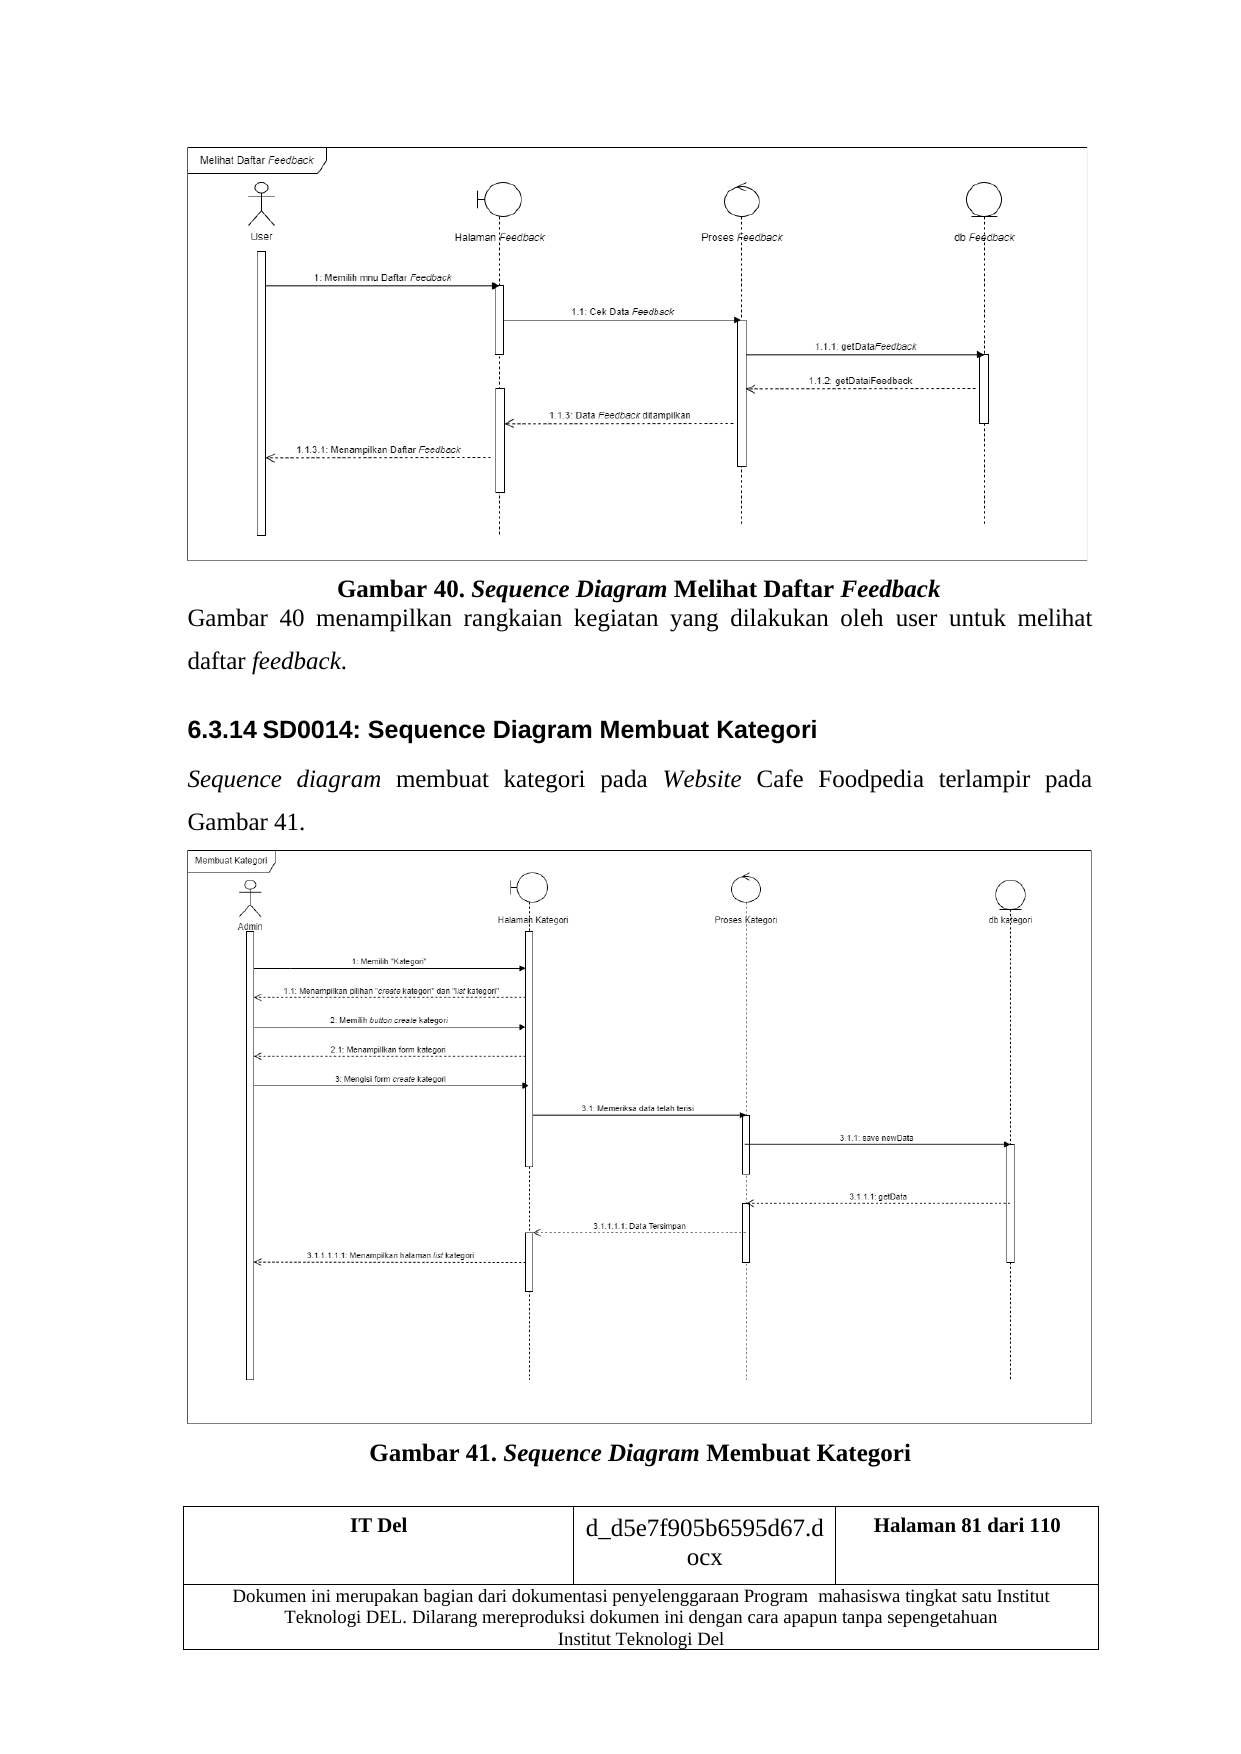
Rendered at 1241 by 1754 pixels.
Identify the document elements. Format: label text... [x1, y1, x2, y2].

text Sequence diagram membuat kategori pada Website Cafe Foodpedia terlampir pada Gambar 41. [187, 764, 1092, 836]
text Gambar 40. Sequence Diagram Melihat Daftar Feedback [187, 574, 1092, 603]
subtitle SD0014: Sequence Diagram Membuat Kategori [187, 714, 1092, 743]
text Gambar 41. Sequence Diagram Membuat Kategori [187, 1438, 1092, 1467]
picture [187, 147, 1088, 561]
text Gambar 40 menampilkan rangkaian kegiatan yang dilakukan oleh user untuk melihat daftar feedback. [187, 603, 1092, 675]
picture [187, 850, 1092, 1424]
